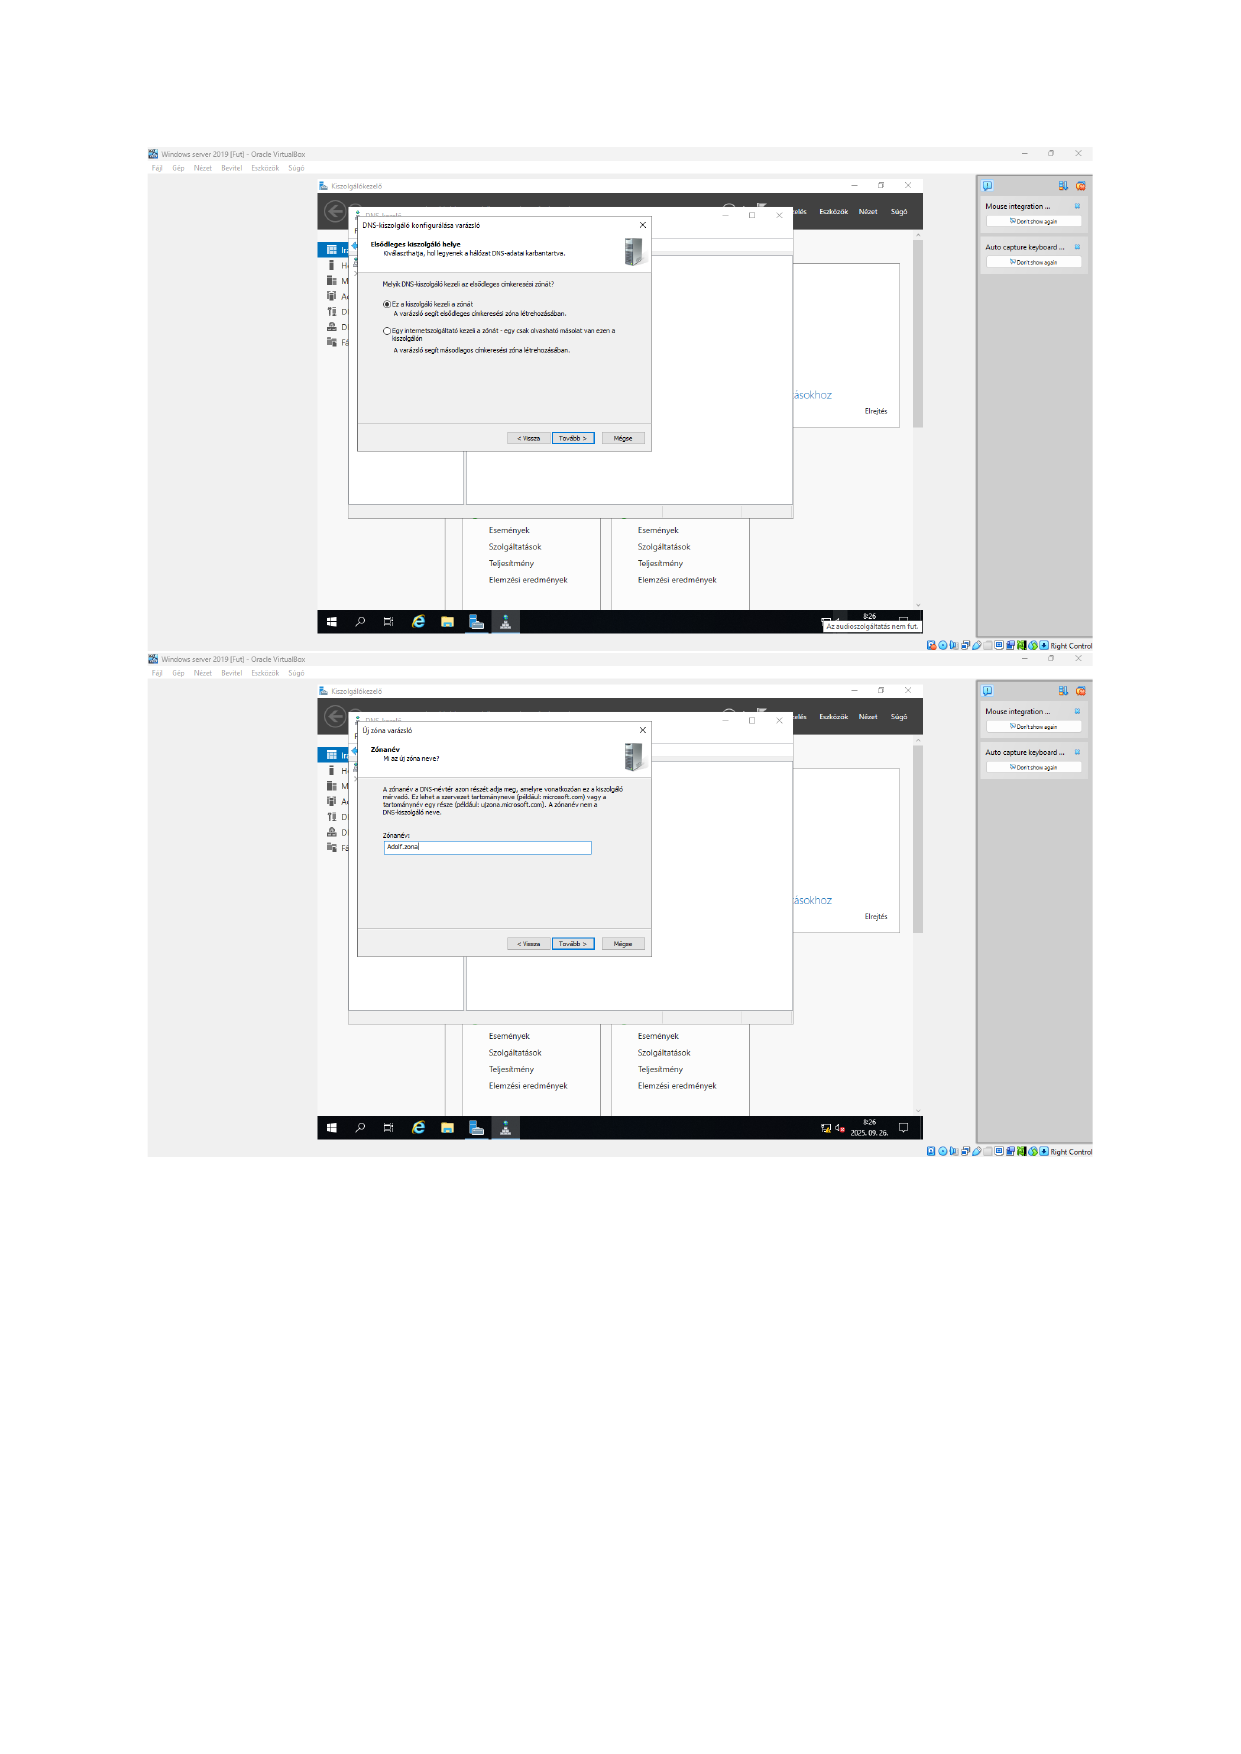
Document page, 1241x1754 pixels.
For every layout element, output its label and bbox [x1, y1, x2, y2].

picture [147, 147, 1093, 651]
picture [147, 653, 1093, 1157]
